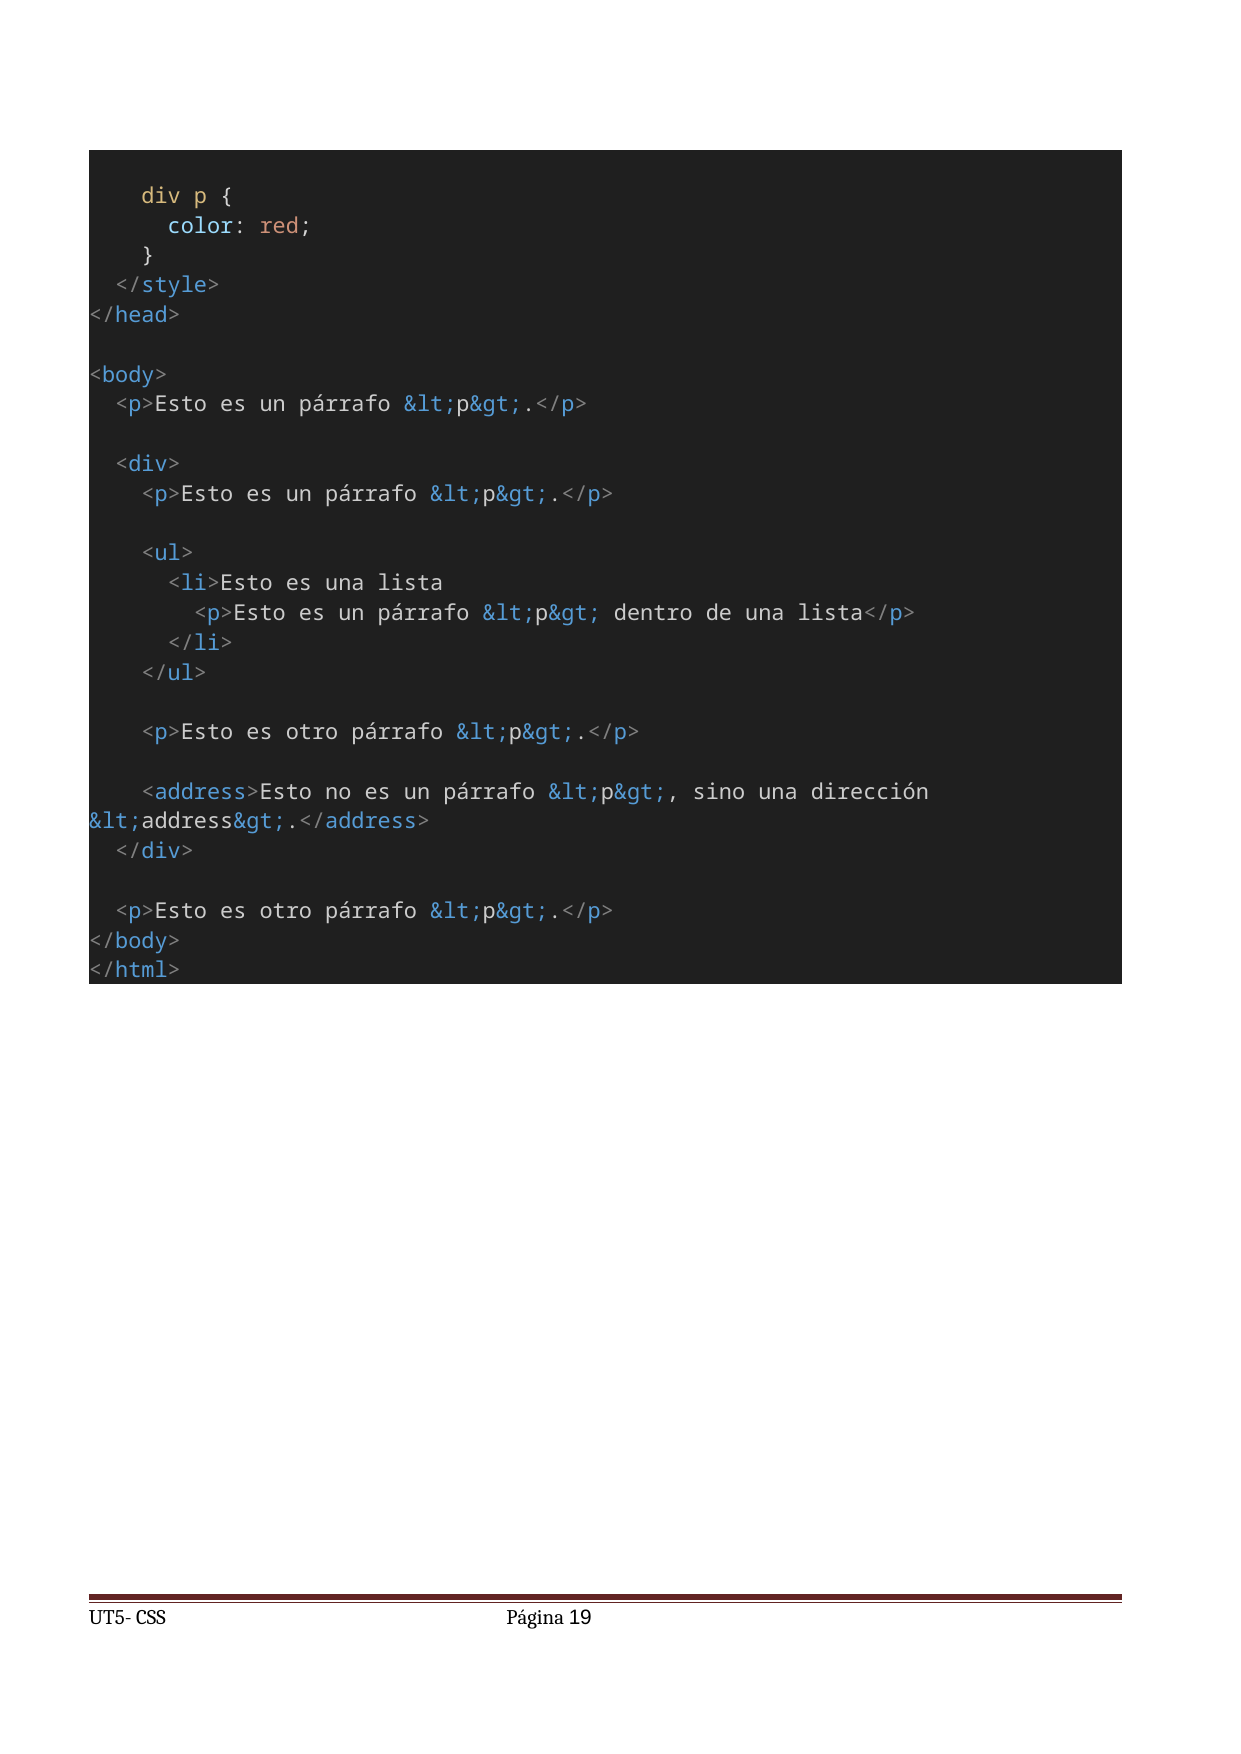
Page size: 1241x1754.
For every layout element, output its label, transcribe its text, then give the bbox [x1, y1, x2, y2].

text color: red; [89, 209, 1122, 239]
text <p>Esto es un párrafo &lt;p&gt;.</p> [89, 478, 1122, 507]
text <address>Esto no es un párrafo &lt;p&gt;, sino una dirección &lt;address&gt;.</address> [89, 776, 1122, 835]
text </div> [89, 835, 1122, 865]
text <p>Esto es un párrafo &lt;p&gt; dentro de una lista</p> [89, 597, 1122, 627]
text div p { [89, 180, 1122, 209]
text <li>Esto es una lista [89, 567, 1122, 597]
text </head> [89, 299, 1122, 329]
text </html> [89, 954, 1122, 984]
text <div> [89, 448, 1122, 478]
text <p>Esto es un párrafo &lt;p&gt;.</p> [89, 388, 1122, 418]
text <p>Esto es otro párrafo &lt;p&gt;.</p> [89, 895, 1122, 924]
text <body> [89, 358, 1122, 388]
text } [89, 239, 1122, 269]
text <p>Esto es otro párrafo &lt;p&gt;.</p> [89, 716, 1122, 746]
text </ul> [89, 656, 1122, 686]
text </li> [89, 627, 1122, 656]
text </style> [89, 269, 1122, 299]
text <ul> [89, 537, 1122, 567]
text </body> [89, 924, 1122, 954]
